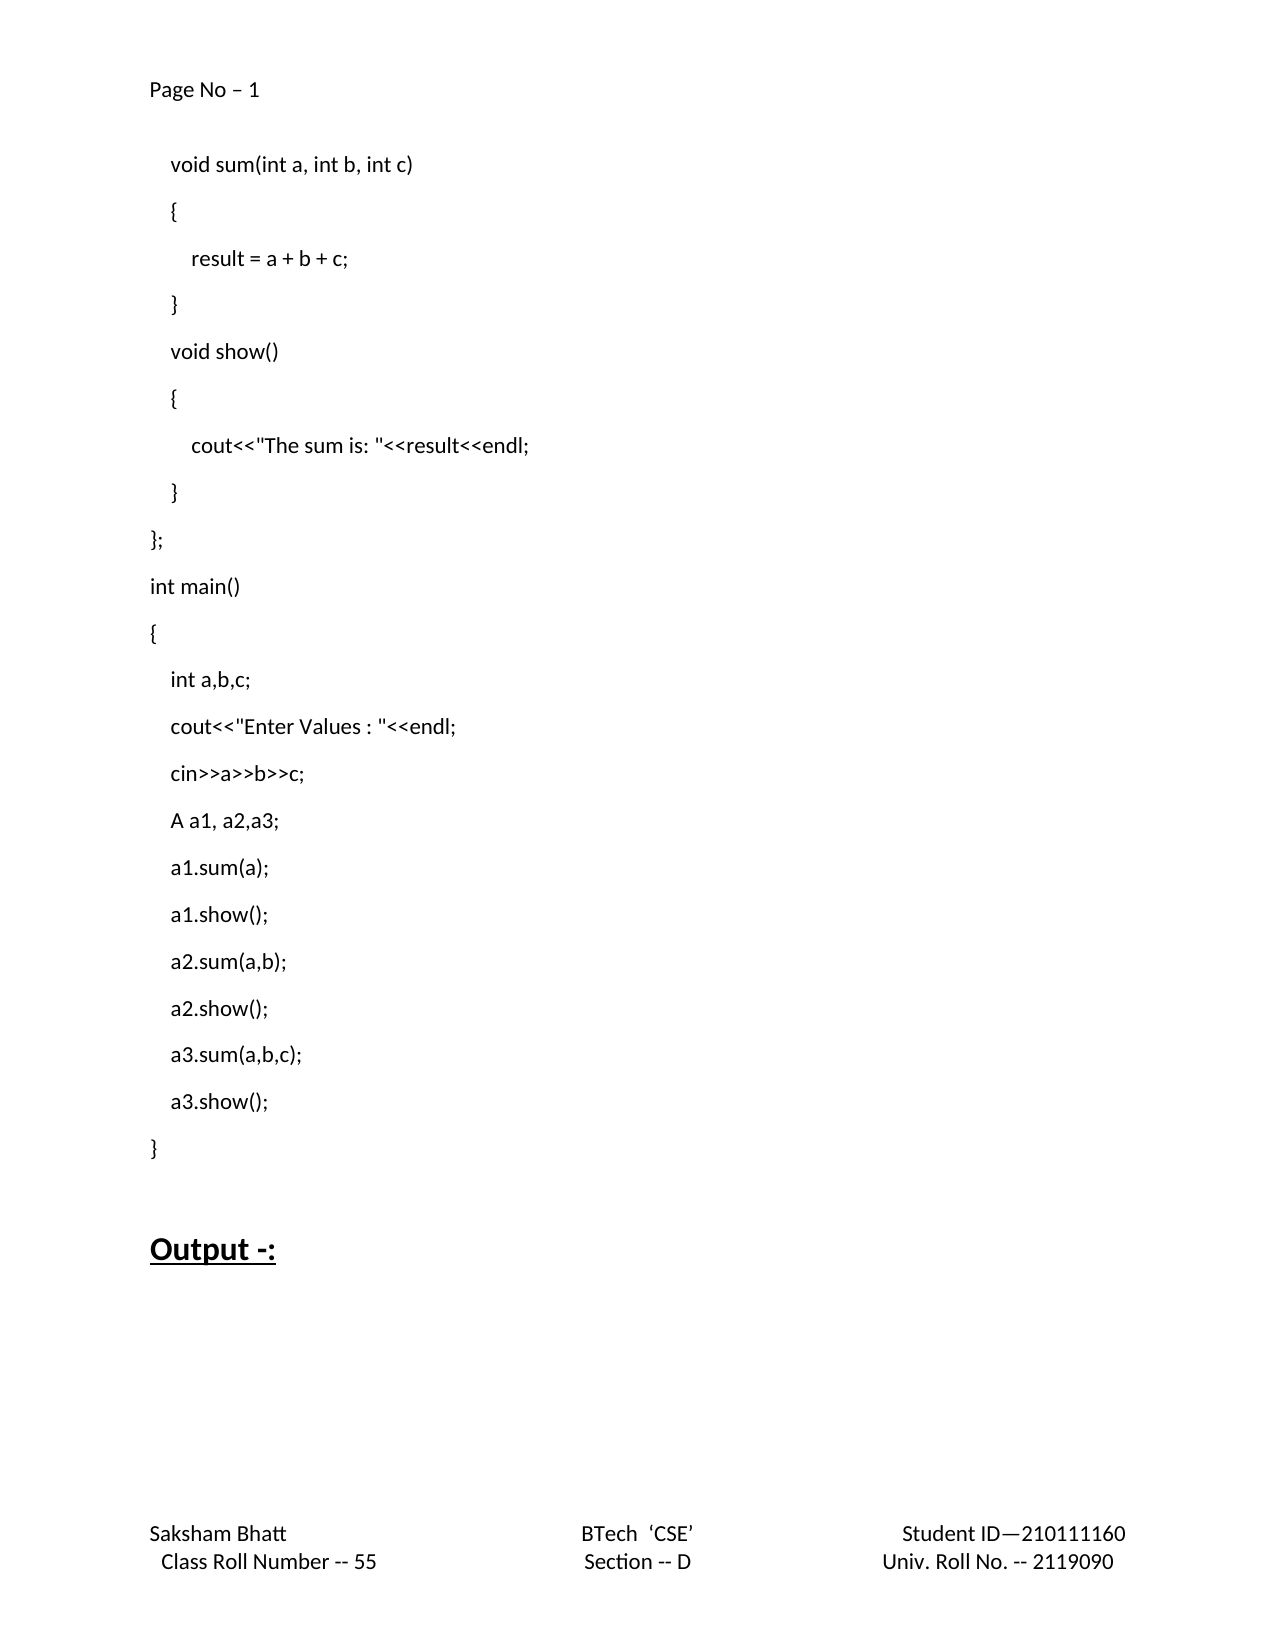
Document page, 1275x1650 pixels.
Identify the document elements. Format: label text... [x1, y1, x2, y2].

text a1.sum(a); [150, 853, 1125, 881]
text cout<<"The sum is: "<<result<<endl; [150, 431, 1125, 459]
text cin>>a>>b>>c; [150, 759, 1125, 787]
text cout<<"Enter Values : "<<endl; [150, 712, 1125, 741]
text { [150, 619, 1125, 647]
text { [150, 197, 1125, 225]
text } [150, 1134, 1125, 1162]
text void sum(int a, int b, int c) [150, 150, 1125, 178]
text a2.show(); [150, 994, 1125, 1022]
text void show() [150, 337, 1125, 366]
text Output -: [150, 1228, 1125, 1269]
text a3.sum(a,b,c); [150, 1041, 1125, 1069]
text result = a + b + c; [150, 244, 1125, 272]
text a1.show(); [150, 900, 1125, 928]
text { [150, 384, 1125, 412]
text }; [150, 525, 1125, 553]
text int a,b,c; [150, 666, 1125, 694]
text a3.show(); [150, 1087, 1125, 1116]
text A a1, a2,a3; [150, 806, 1125, 834]
text } [150, 291, 1125, 319]
text a2.sum(a,b); [150, 947, 1125, 975]
text } [150, 478, 1125, 506]
text int main() [150, 572, 1125, 600]
